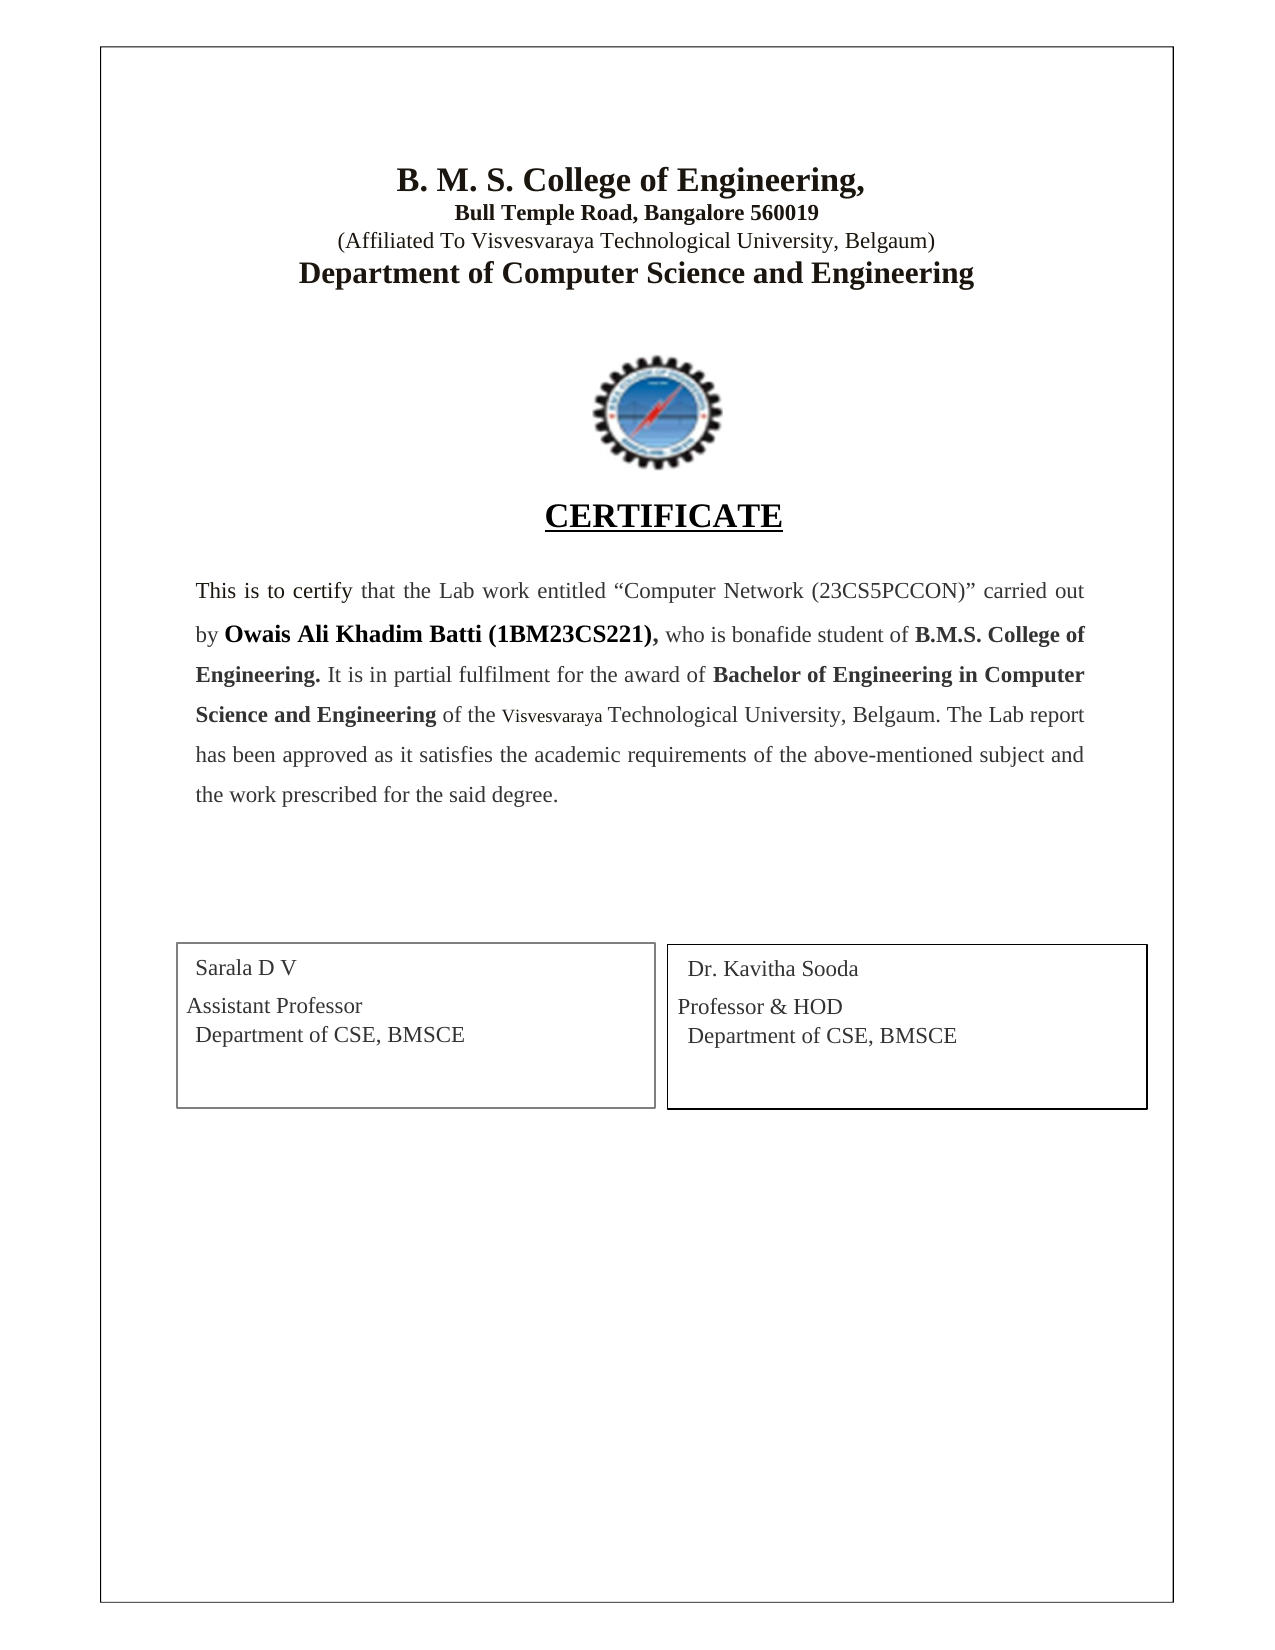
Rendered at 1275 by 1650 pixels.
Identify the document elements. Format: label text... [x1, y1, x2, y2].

text CERTIFICATE [129, 377, 1198, 535]
text Department of Computer Science and Engineering [127, 255, 1146, 291]
text This is to certify that the Lab work entitled “Computer Network (23CS5PCCON)” carried out by Owais Ali Khadim Batti (1BM23CS221), who is bonafide student of B.M.S. College of Engineering. It is in partial fulfilment for the award of Bachelor of Engineering in Computer Science and Engineering of the Visvesvaraya Technological University, Belgaum. The Lab report has been approved as it satisfies the academic requirements of the above-mentioned subject and the work prescribed for the said degree. [195, 577, 1085, 807]
text B. M. S. College of Engineering, [396, 159, 1200, 199]
picture [591, 353, 723, 471]
text Bull Temple Road, Bangalore 560019 [127, 199, 1146, 226]
text (Affiliated To Visvesvaraya Technological University, Belgaum) [127, 227, 1146, 253]
